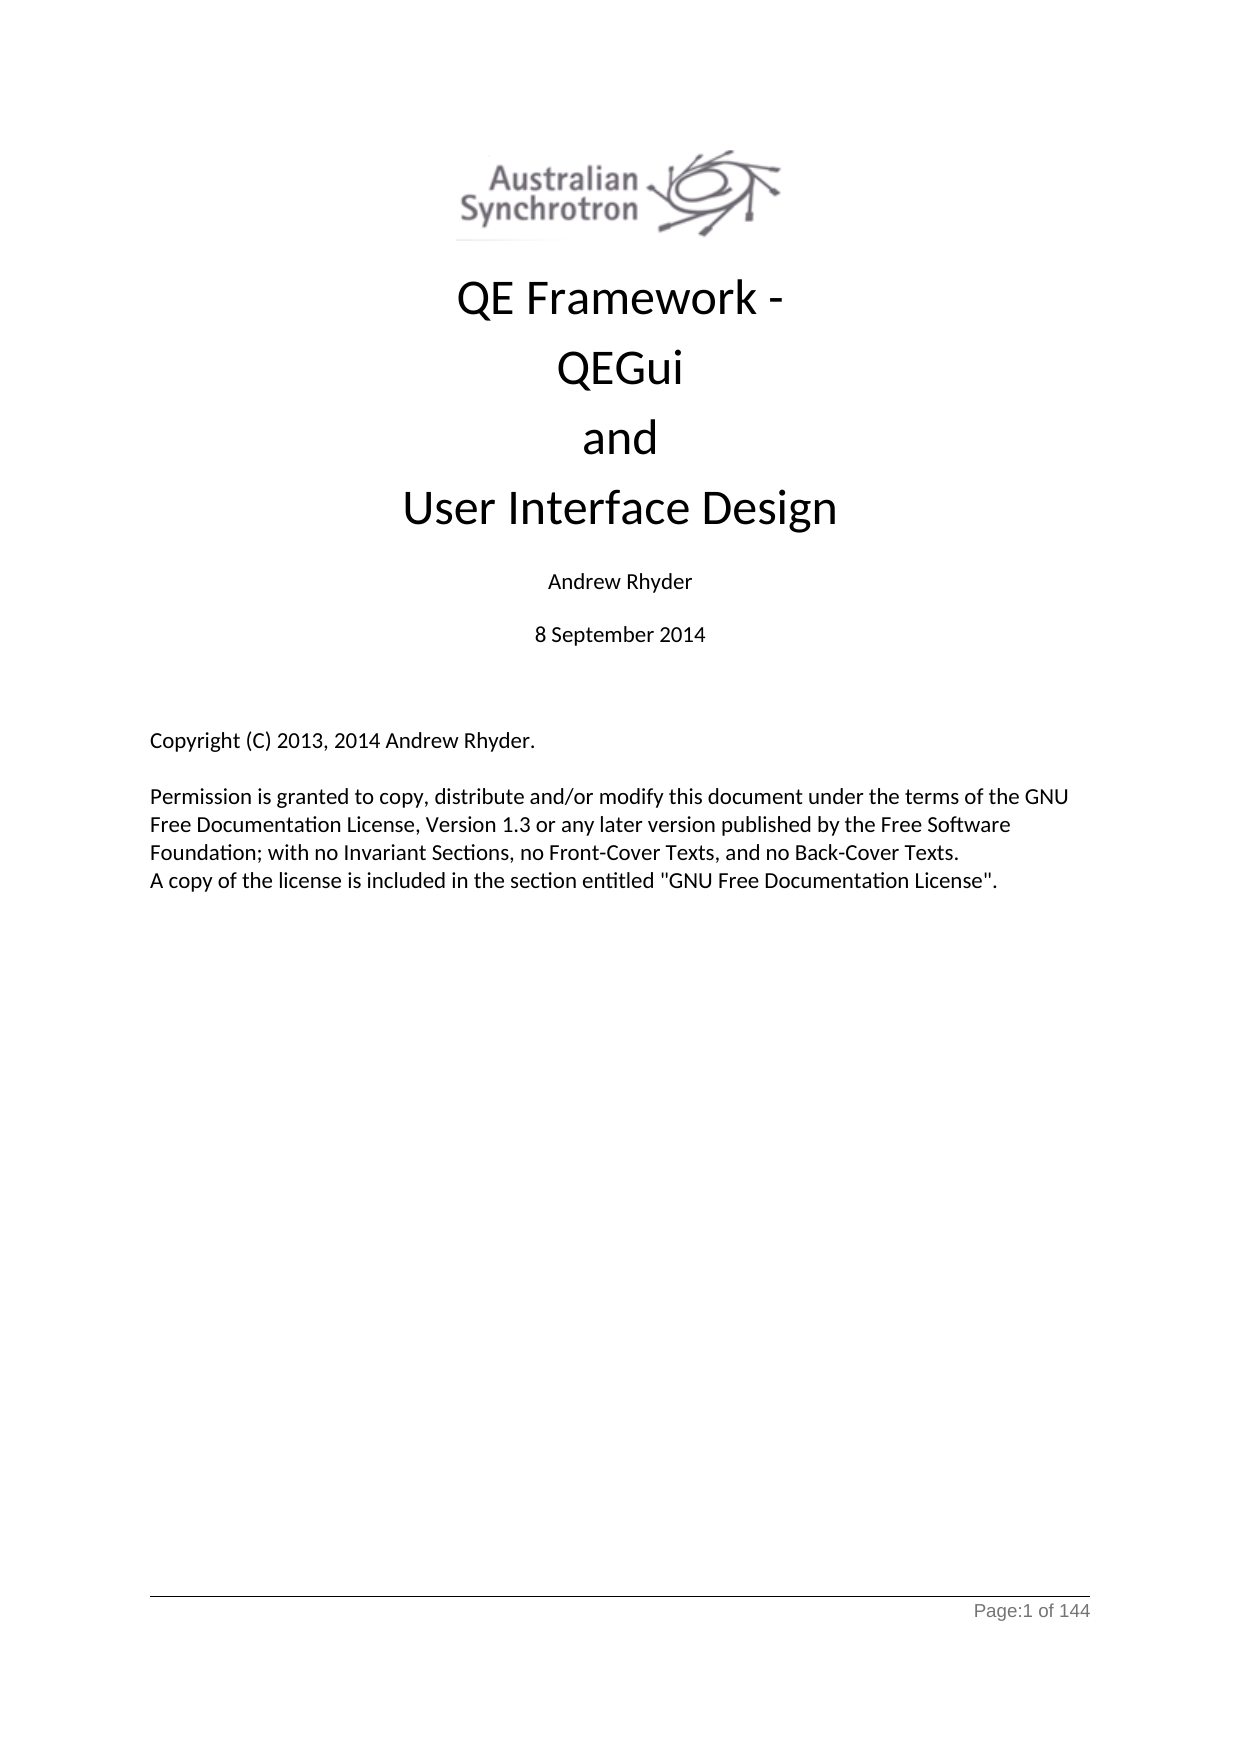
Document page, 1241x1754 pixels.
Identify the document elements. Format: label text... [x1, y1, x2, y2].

text Permission is granted to copy, distribute and/or modify this document under the terms of the GNU Free Documentation License, Version 1.3 or any later version published by the Free Software Foundation; with no Invariant Sections, no Front-Cover Texts, and no Back-Cover Texts. A copy of the license is included in the section entitled "GNU Free Documentation License". [150, 782, 1090, 894]
picture [456, 150, 785, 241]
text Andrew Rhyder [150, 567, 1090, 595]
text 8 September 2014 [150, 620, 1090, 648]
text Copyright (C) 2013, 2014 Andrew Rhyder. [150, 726, 1090, 782]
text QE Framework - QEGui and User Interface Design [150, 266, 1090, 537]
